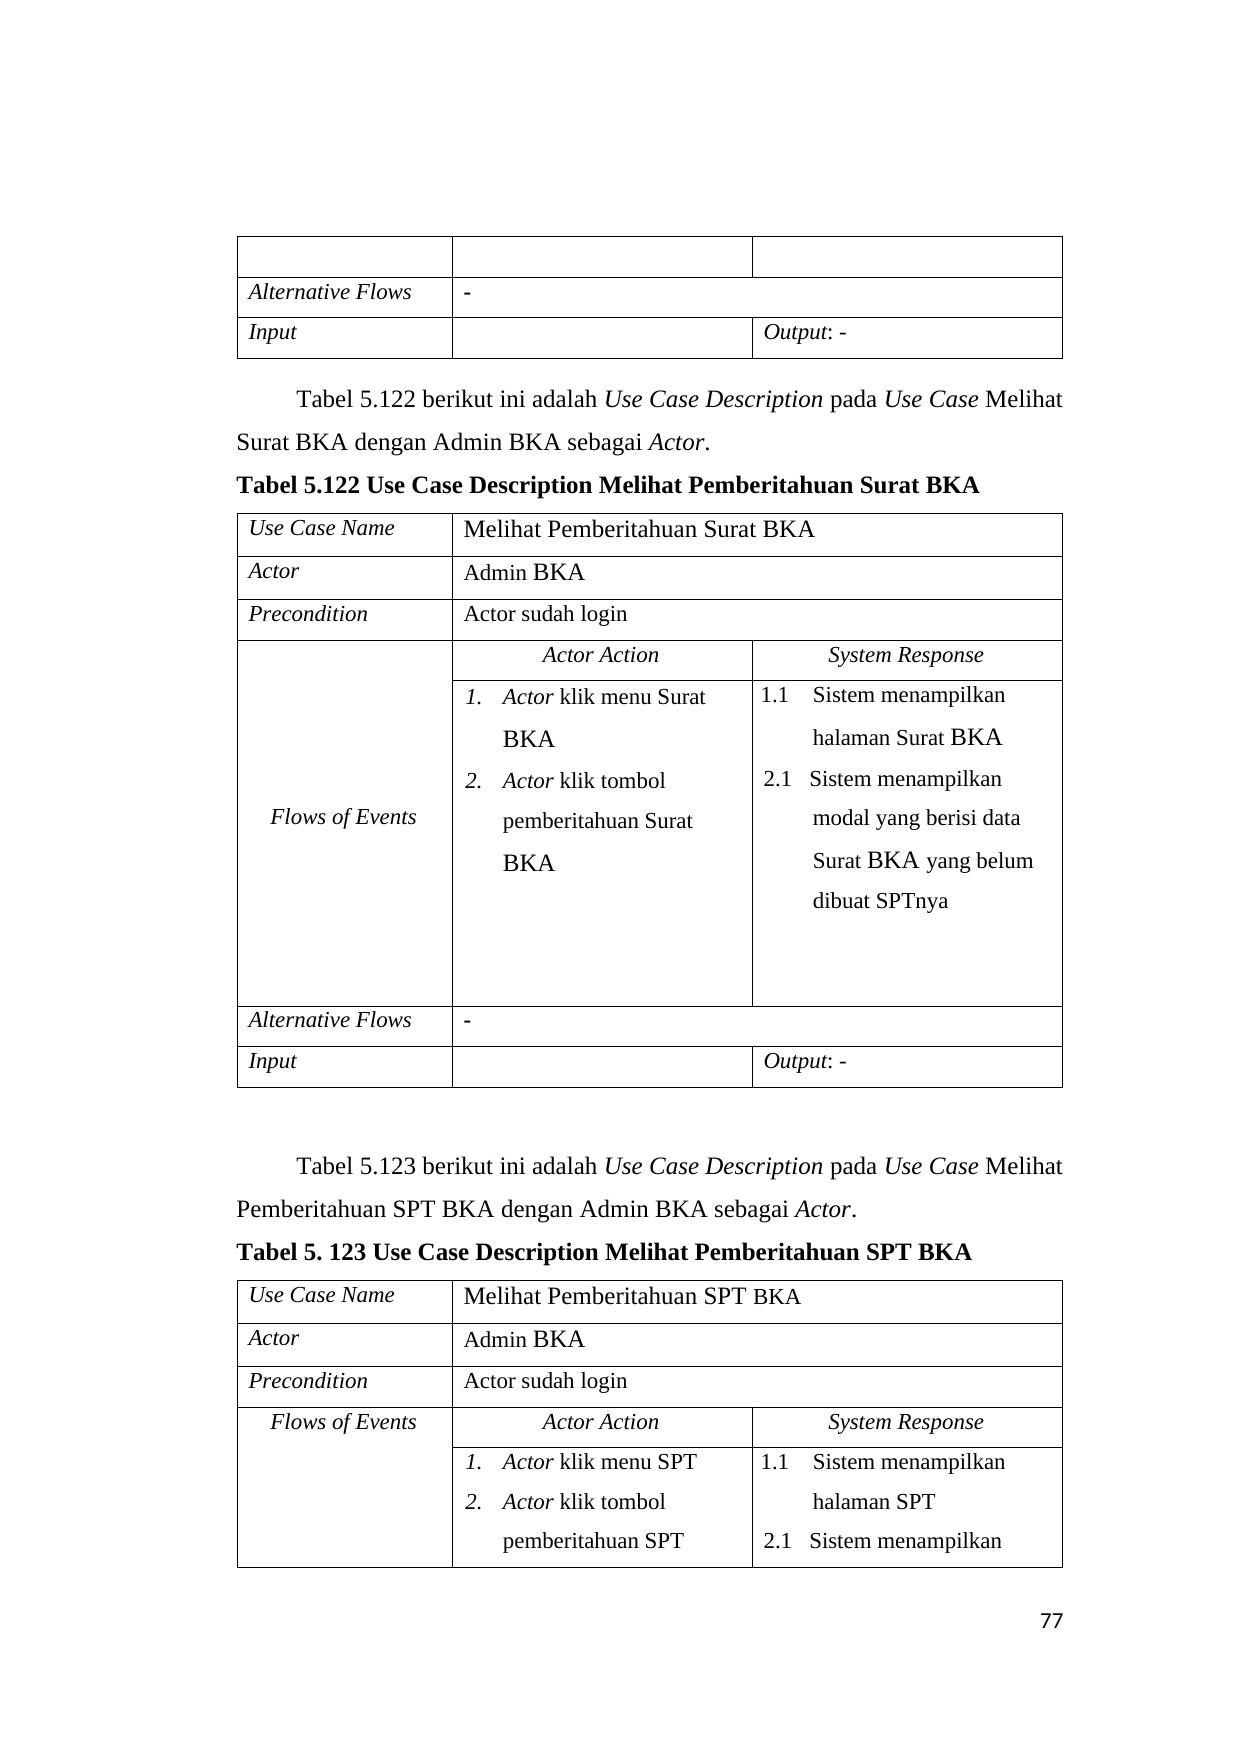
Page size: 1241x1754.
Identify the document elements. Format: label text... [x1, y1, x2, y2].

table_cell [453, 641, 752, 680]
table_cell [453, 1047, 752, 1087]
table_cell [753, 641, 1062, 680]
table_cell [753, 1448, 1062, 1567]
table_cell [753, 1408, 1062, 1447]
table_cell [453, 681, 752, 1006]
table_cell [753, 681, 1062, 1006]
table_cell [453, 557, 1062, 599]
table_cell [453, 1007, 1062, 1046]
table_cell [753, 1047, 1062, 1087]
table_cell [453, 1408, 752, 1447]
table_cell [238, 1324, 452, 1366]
text Tabel 5.123 berikut ini adalah Use Case Description pada Use Case Melihat Pemberitahuan SPT BKA dengan Admin BKA sebagai Actor. [236, 1151, 1063, 1223]
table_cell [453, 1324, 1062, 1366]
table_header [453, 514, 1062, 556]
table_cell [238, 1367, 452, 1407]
text Tabel 5. 123 Use Case Description Melihat Pemberitahuan SPT BKA [236, 1237, 1063, 1266]
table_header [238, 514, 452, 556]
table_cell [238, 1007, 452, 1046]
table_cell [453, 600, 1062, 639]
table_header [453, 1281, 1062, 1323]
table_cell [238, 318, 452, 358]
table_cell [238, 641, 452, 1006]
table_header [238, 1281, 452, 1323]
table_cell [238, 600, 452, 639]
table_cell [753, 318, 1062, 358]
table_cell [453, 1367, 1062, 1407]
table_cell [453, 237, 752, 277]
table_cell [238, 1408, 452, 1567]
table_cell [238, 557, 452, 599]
text Tabel 5.122 berikut ini adalah Use Case Description pada Use Case Melihat Surat BKA dengan Admin BKA sebagai Actor. [236, 384, 1063, 456]
text Tabel 5.122 Use Case Description Melihat Pemberitahuan Surat BKA [236, 470, 1063, 499]
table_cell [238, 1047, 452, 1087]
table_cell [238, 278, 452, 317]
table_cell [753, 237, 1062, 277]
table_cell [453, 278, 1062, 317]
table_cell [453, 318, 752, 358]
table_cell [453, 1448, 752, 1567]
